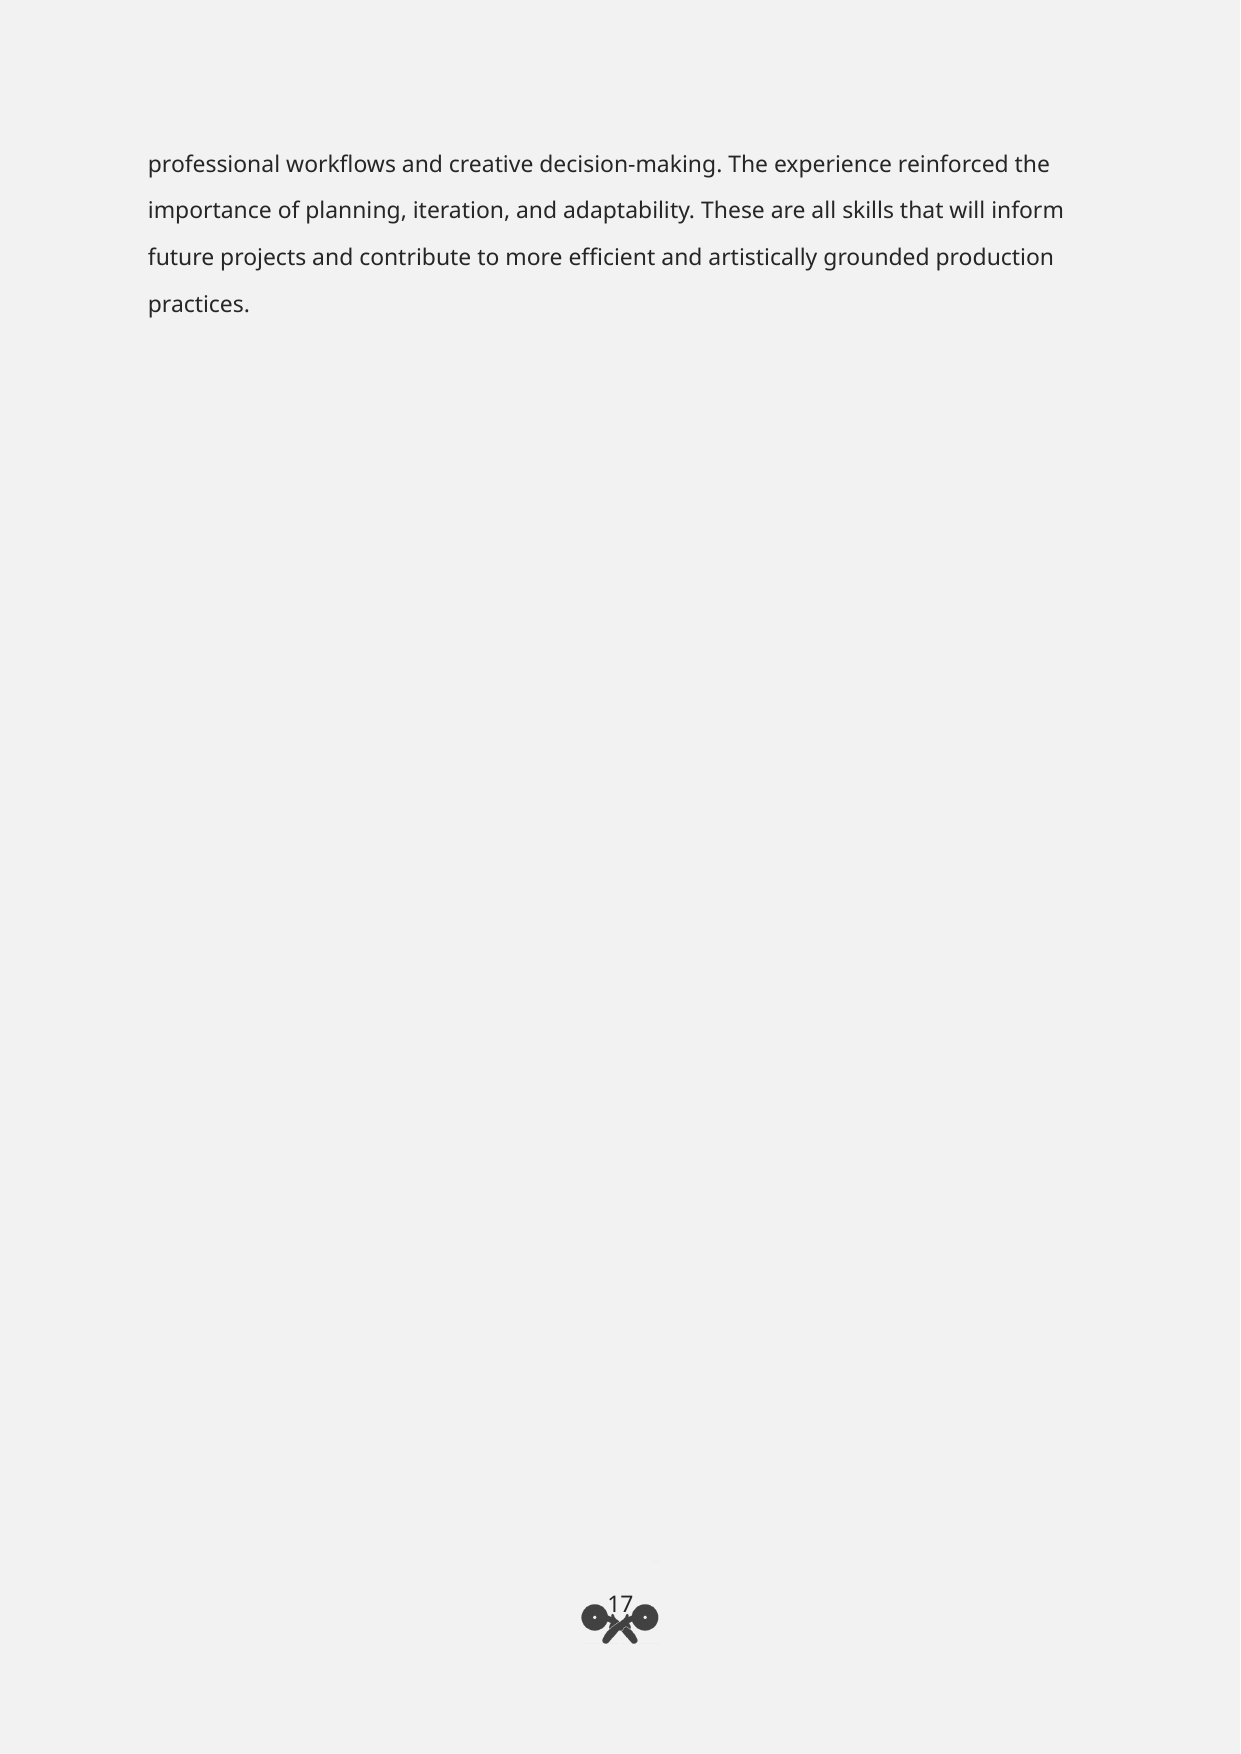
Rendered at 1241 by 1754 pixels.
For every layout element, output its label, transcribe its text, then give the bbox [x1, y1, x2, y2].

picture [581, 1561, 659, 1644]
